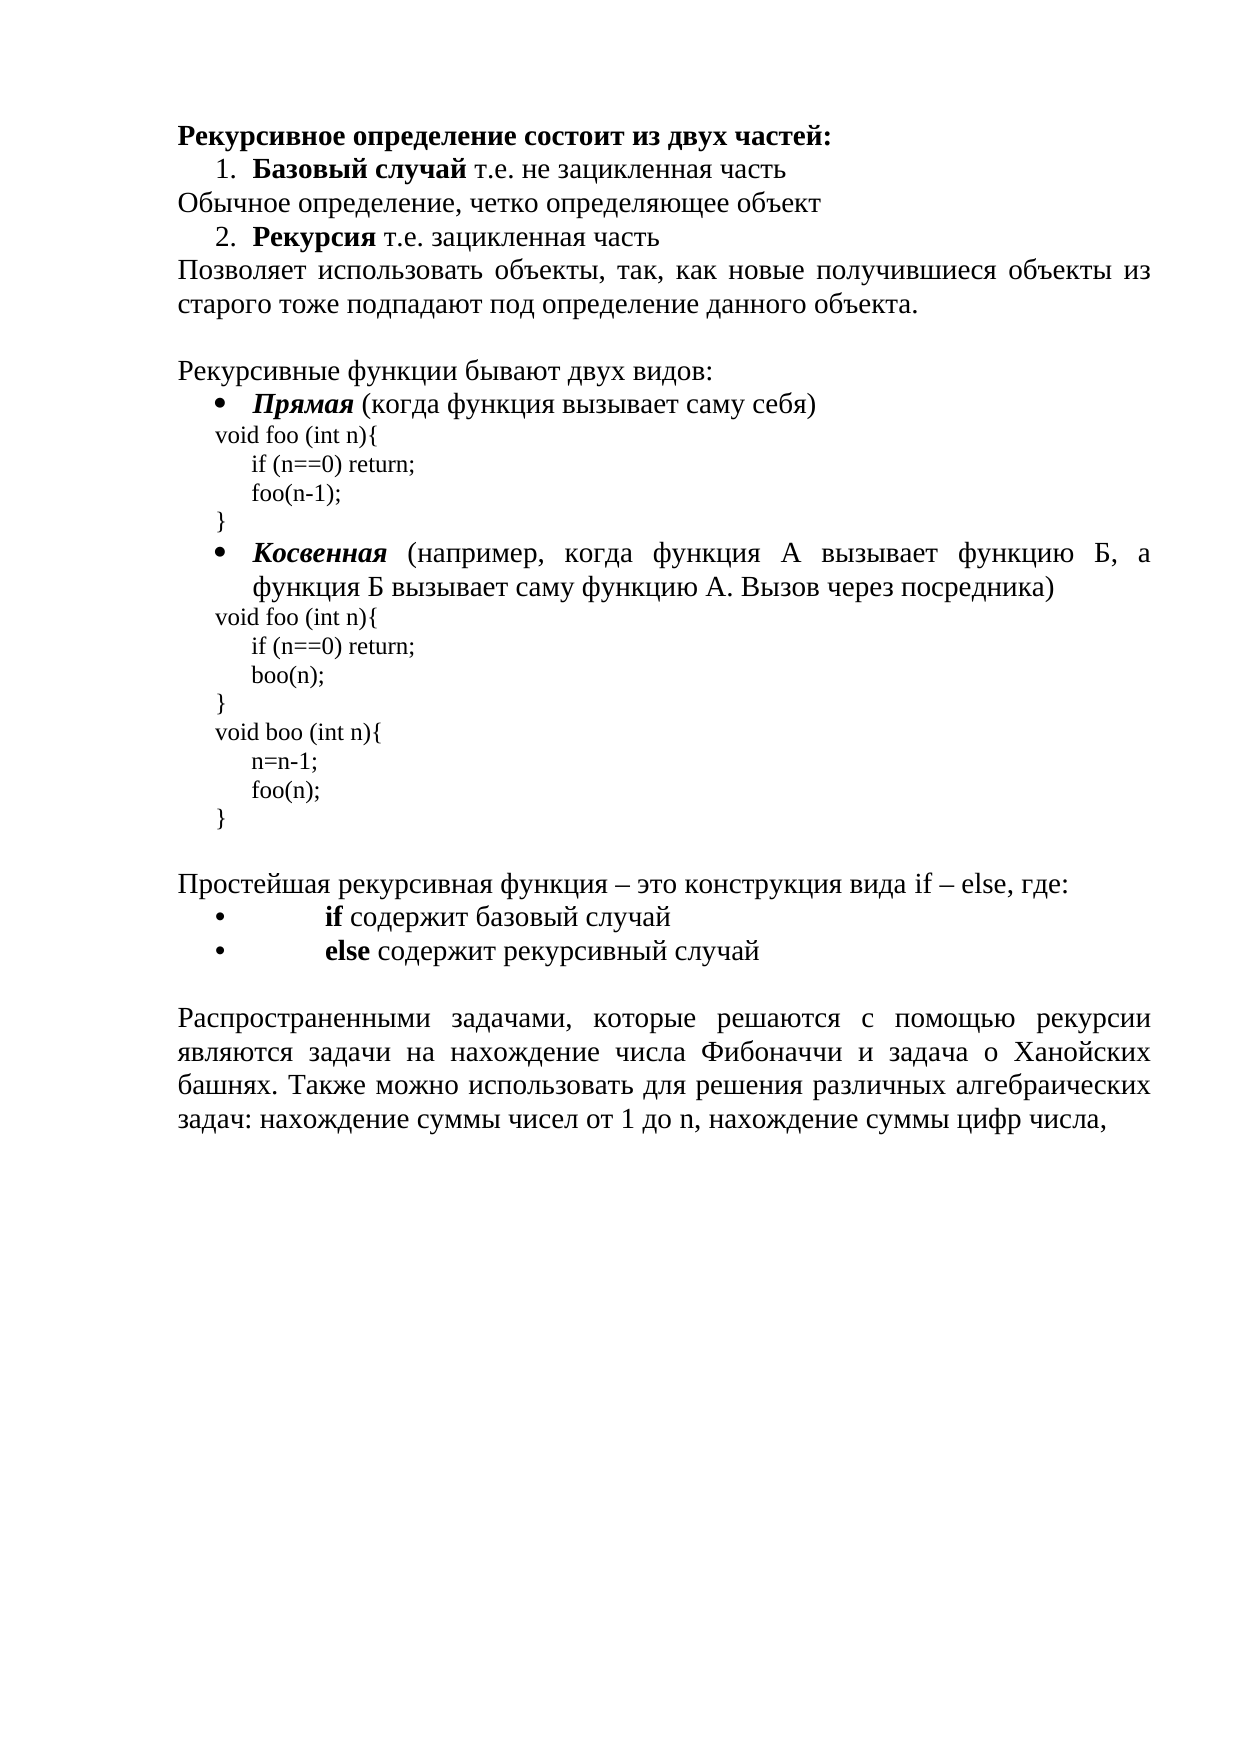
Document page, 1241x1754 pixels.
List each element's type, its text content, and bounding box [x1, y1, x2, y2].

text void boo (int n){ [215, 717, 1152, 746]
text void foo (int n){ [215, 602, 1152, 631]
text Обычное определение, четко определяющее объект [177, 185, 1152, 219]
text } [215, 506, 1152, 535]
list Базовый случай т.е. не зацикленная часть [215, 152, 1152, 185]
text Простейшая рекурсивная функция – это конструкция вида if – else, где: [177, 866, 1152, 899]
text if (n==0) return; [215, 449, 1152, 478]
text boo(n); [215, 660, 1152, 688]
list else содержит рекурсивный случай [215, 933, 1152, 967]
text if (n==0) return; [215, 631, 1152, 660]
list Прямая (когда функция вызывает саму себя) [215, 386, 1152, 420]
list if содержит базовый случай [215, 899, 1152, 933]
text Распространенными задачами, которые решаются с помощью рекурсии являются задачи на нахождение числа Фибоначчи и задача о Ханойских башнях. Также можно использовать для решения различных алгебраических задач: нахождение суммы чисел от 1 до n, нахождение суммы цифр числа, [177, 1000, 1152, 1134]
text void foo (int n){ [215, 420, 1152, 449]
list Косвенная (например, когда функция А вызывает функцию Б, а функция Б вызывает саму функцию А. Вызов через посредника) [215, 535, 1152, 602]
text n=n-1; [215, 746, 1152, 775]
text } [215, 688, 1152, 717]
text } [215, 803, 1152, 832]
text Позволяет использовать объекты, так, как новые получившиеся объекты из старого тоже подпадают под определение данного объекта. [177, 252, 1152, 319]
text Рекурсивное определение состоит из двух частей: [177, 118, 1152, 152]
list Рекурсия т.е. зацикленная часть [215, 219, 1152, 252]
text foo(n); [215, 775, 1152, 803]
text foo(n-1); [215, 478, 1152, 506]
text Рекурсивные функции бывают двух видов: [177, 353, 1152, 386]
